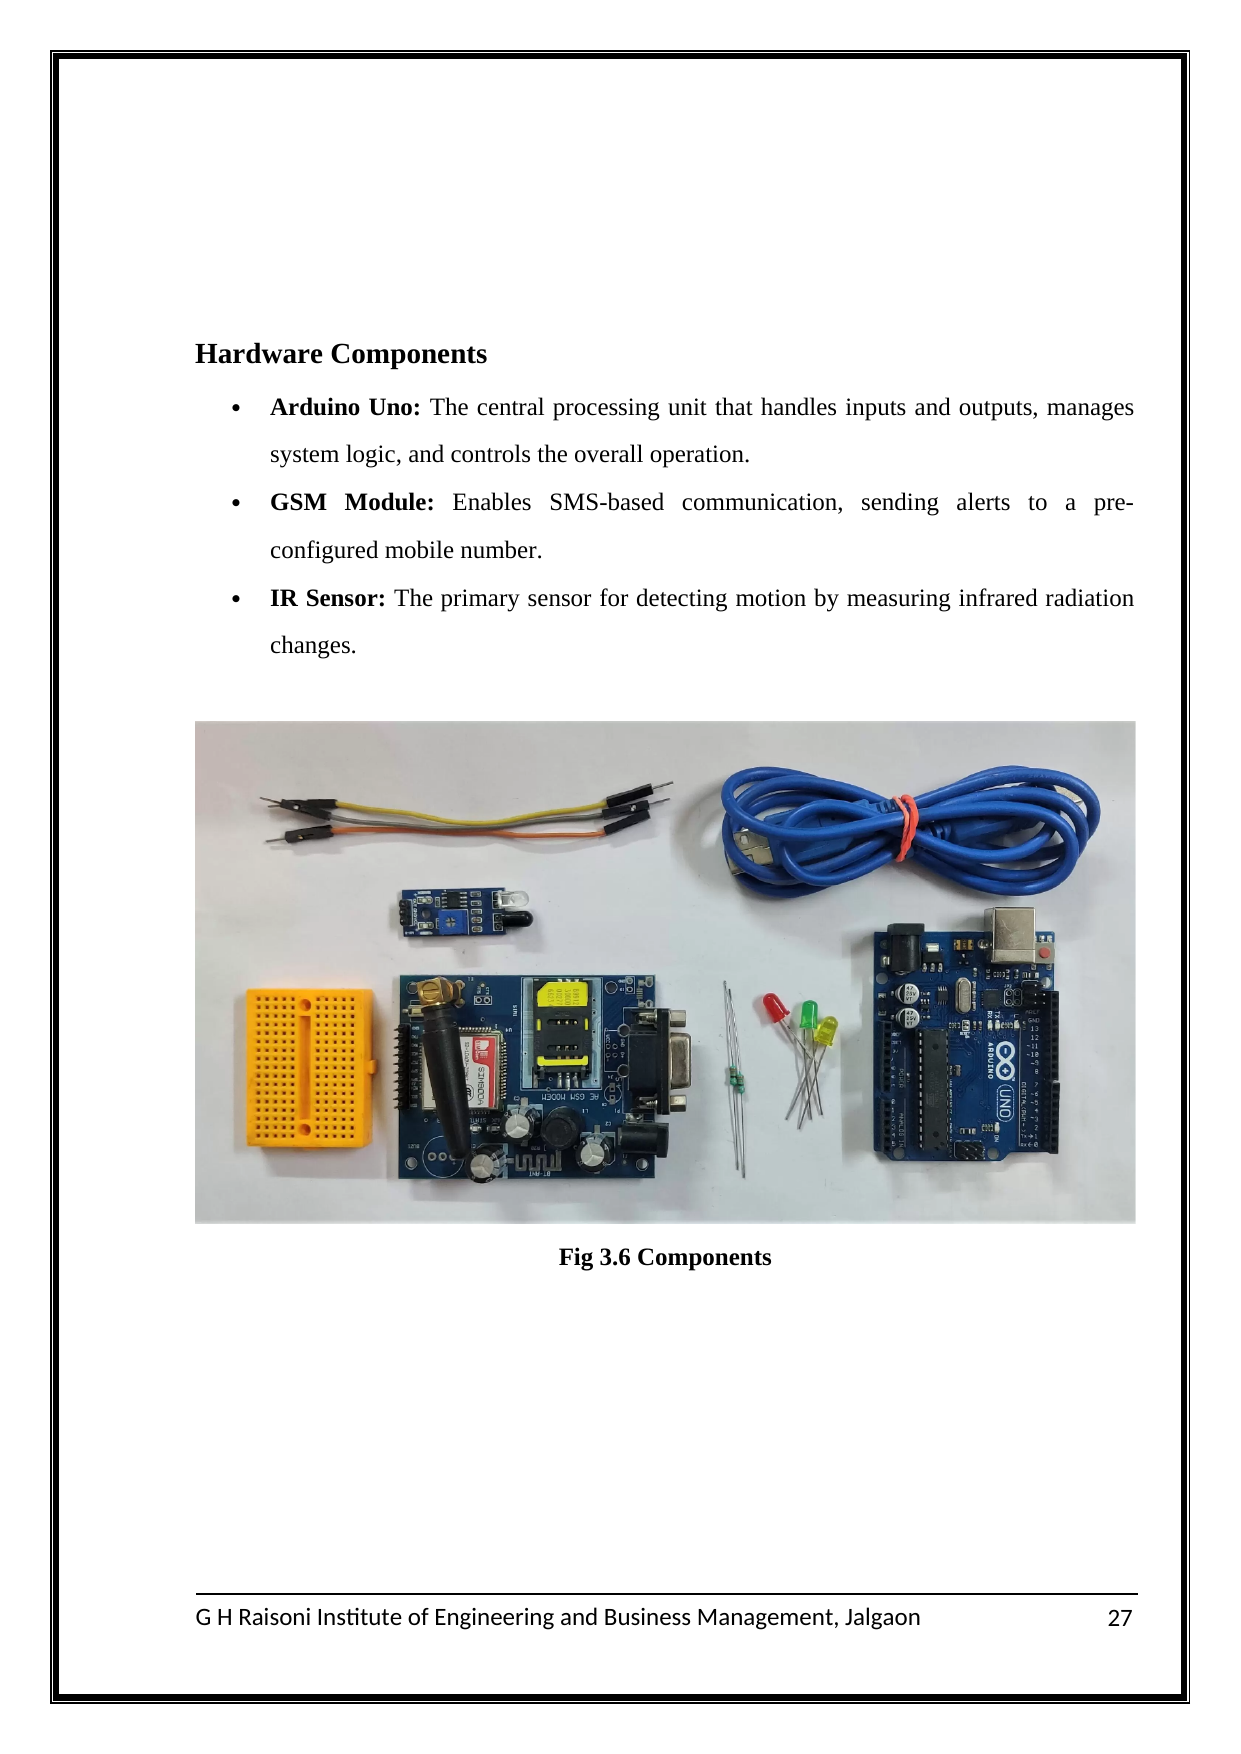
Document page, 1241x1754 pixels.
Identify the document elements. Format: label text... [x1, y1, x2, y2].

text Fig 3.6 Components [195, 1242, 1135, 1271]
list GSM Module: Enables SMS-based communication, sending alerts to a pre-configured mobile number. [232, 487, 1135, 564]
list IR Sensor: The primary sensor for detecting motion by measuring infrared radiation changes. [232, 583, 1135, 659]
picture [195, 721, 1136, 1224]
list Arduino Uno: The central processing unit that handles inputs and outputs, manages system logic, and controls the overall operation. [232, 392, 1135, 468]
text Hardware Components [195, 336, 1135, 370]
